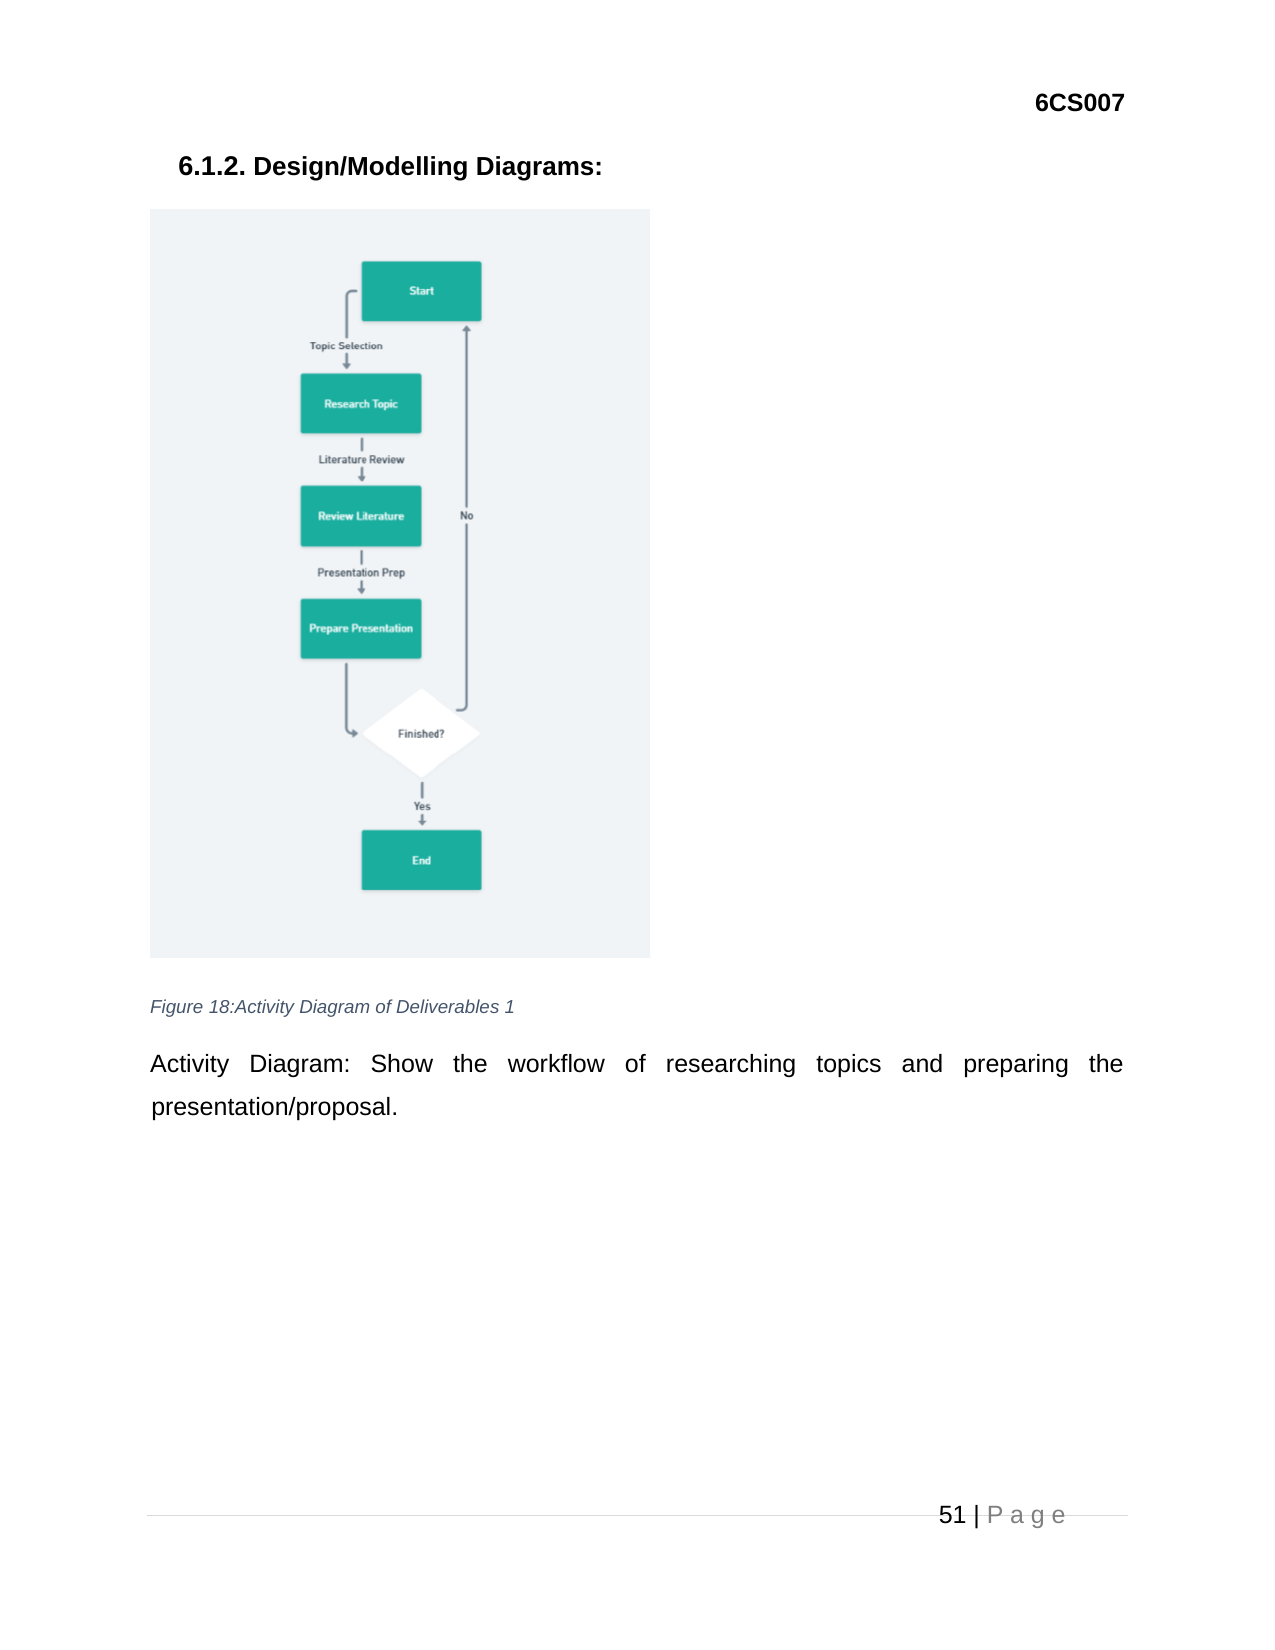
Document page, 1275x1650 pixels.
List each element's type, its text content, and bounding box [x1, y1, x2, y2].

picture [150, 209, 650, 958]
text Activity Diagram: Show the workflow of researching topics and preparing the presentation/proposal. [150, 1049, 1125, 1121]
subtitle Design/Modelling Diagrams: [178, 150, 1125, 181]
text Figure :Activity Diagram of Deliverables 1 [150, 996, 1125, 1017]
